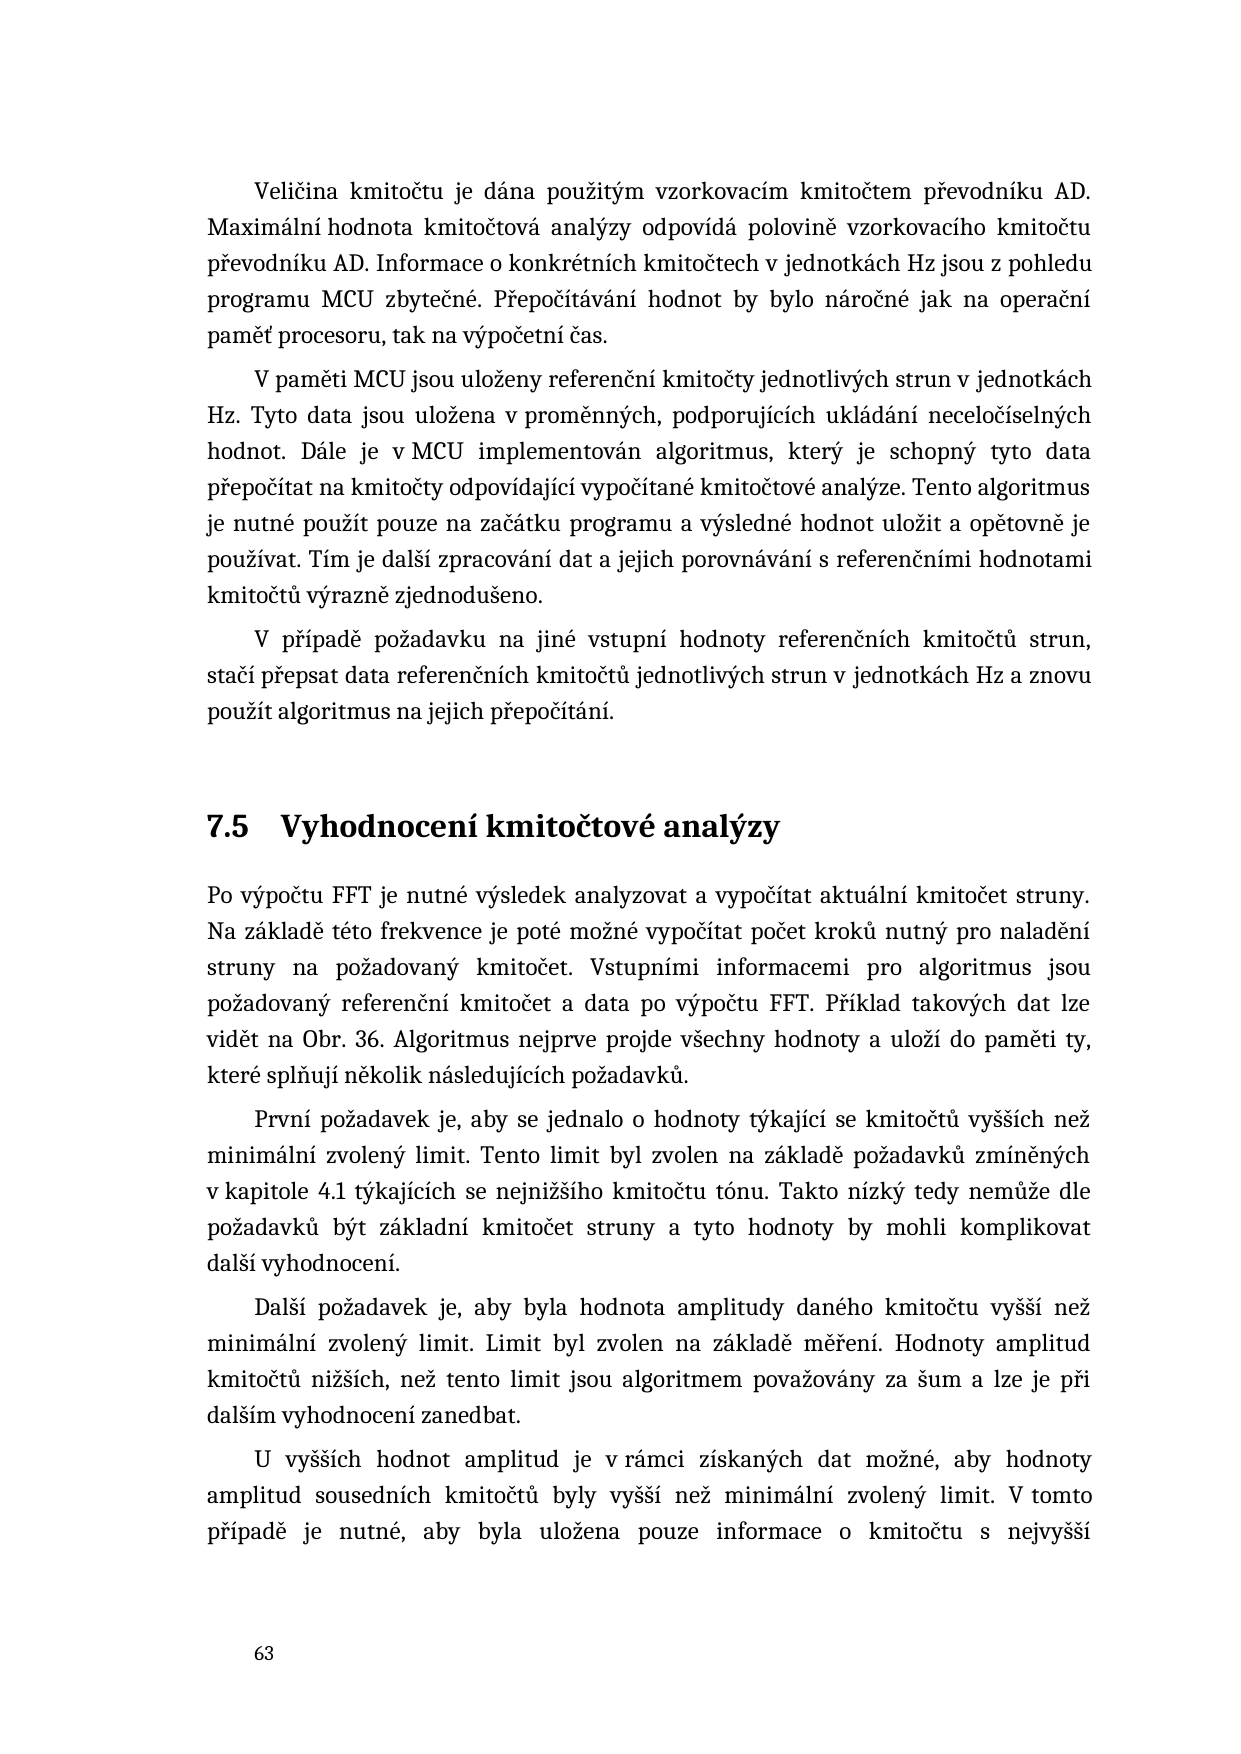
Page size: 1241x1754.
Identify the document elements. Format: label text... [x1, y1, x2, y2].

text První požadavek je, aby se jednalo o hodnoty týkající se kmitočtů vyšších než minimální zvolený limit. Tento limit byl zvolen na základě požadavků zmíněných v kapitole 4.1 týkajících se nejnižšího kmitočtu tónu. Takto nízký tedy nemůže dle požadavků být základní kmitočet struny a tyto hodnoty by mohli komplikovat další vyhodnocení. [207, 1105, 1092, 1277]
subtitle Vyhodnocení kmitočtové analýzy [207, 808, 1092, 846]
text Další požadavek je, aby byla hodnota amplitudy daného kmitočtu vyšší než minimální zvolený limit. Limit byl zvolen na základě měření. Hodnoty amplitud kmitočtů nižších, než tento limit jsou algoritmem považovány za šum a lze je při dalším vyhodnocení zanedbat. [207, 1293, 1092, 1429]
text V paměti MCU jsou uloženy referenční kmitočty jednotlivých strun v jednotkách Hz. Tyto data jsou uložena v proměnných, podporujících ukládání neceločíselných hodnot. Dále je v MCU implementován algoritmus, který je schopný tyto data přepočítat na kmitočty odpovídající vypočítané kmitočtové analýze. Tento algoritmus je nutné použít pouze na začátku programu a výsledné hodnot uložit a opětovně je používat. Tím je další zpracování dat a jejich porovnávání s referenčními hodnotami kmitočtů výrazně zjednodušeno. [207, 365, 1092, 609]
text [207, 1445, 1092, 1546]
text Po výpočtu FFT je nutné výsledek analyzovat a vypočítat aktuální kmitočet struny. Na základě této frekvence je poté možné vypočítat počet kroků nutný pro naladění struny na požadovaný kmitočet. Vstupními informacemi pro algoritmus jsou požadovaný referenční kmitočet a data po výpočtu FFT. Příklad takových dat lze vidět na obr. 30. Algoritmus nejprve projde všechny hodnoty a uloží do paměti ty, které splňují několik následujících požadavků. [207, 881, 1092, 1089]
text Veličina kmitočtu je dána použitým vzorkovacím kmitočtem převodníku AD. Maximální hodnota kmitočtová analýzy odpovídá polovině vzorkovacího kmitočtu převodníku AD. Informace o konkrétních kmitočtech v jednotkách Hz jsou z pohledu programu MCU zbytečné. Přepočítávání hodnot by bylo náročné jak na operační paměť procesoru, tak na výpočetní čas. [207, 177, 1092, 350]
text V případě požadavku na jiné vstupní hodnoty referenčních kmitočtů strun, stačí přepsat data referenčních kmitočtů jednotlivých strun v jednotkách Hz a znovu použít algoritmus na jejich přepočítání. [207, 625, 1092, 726]
